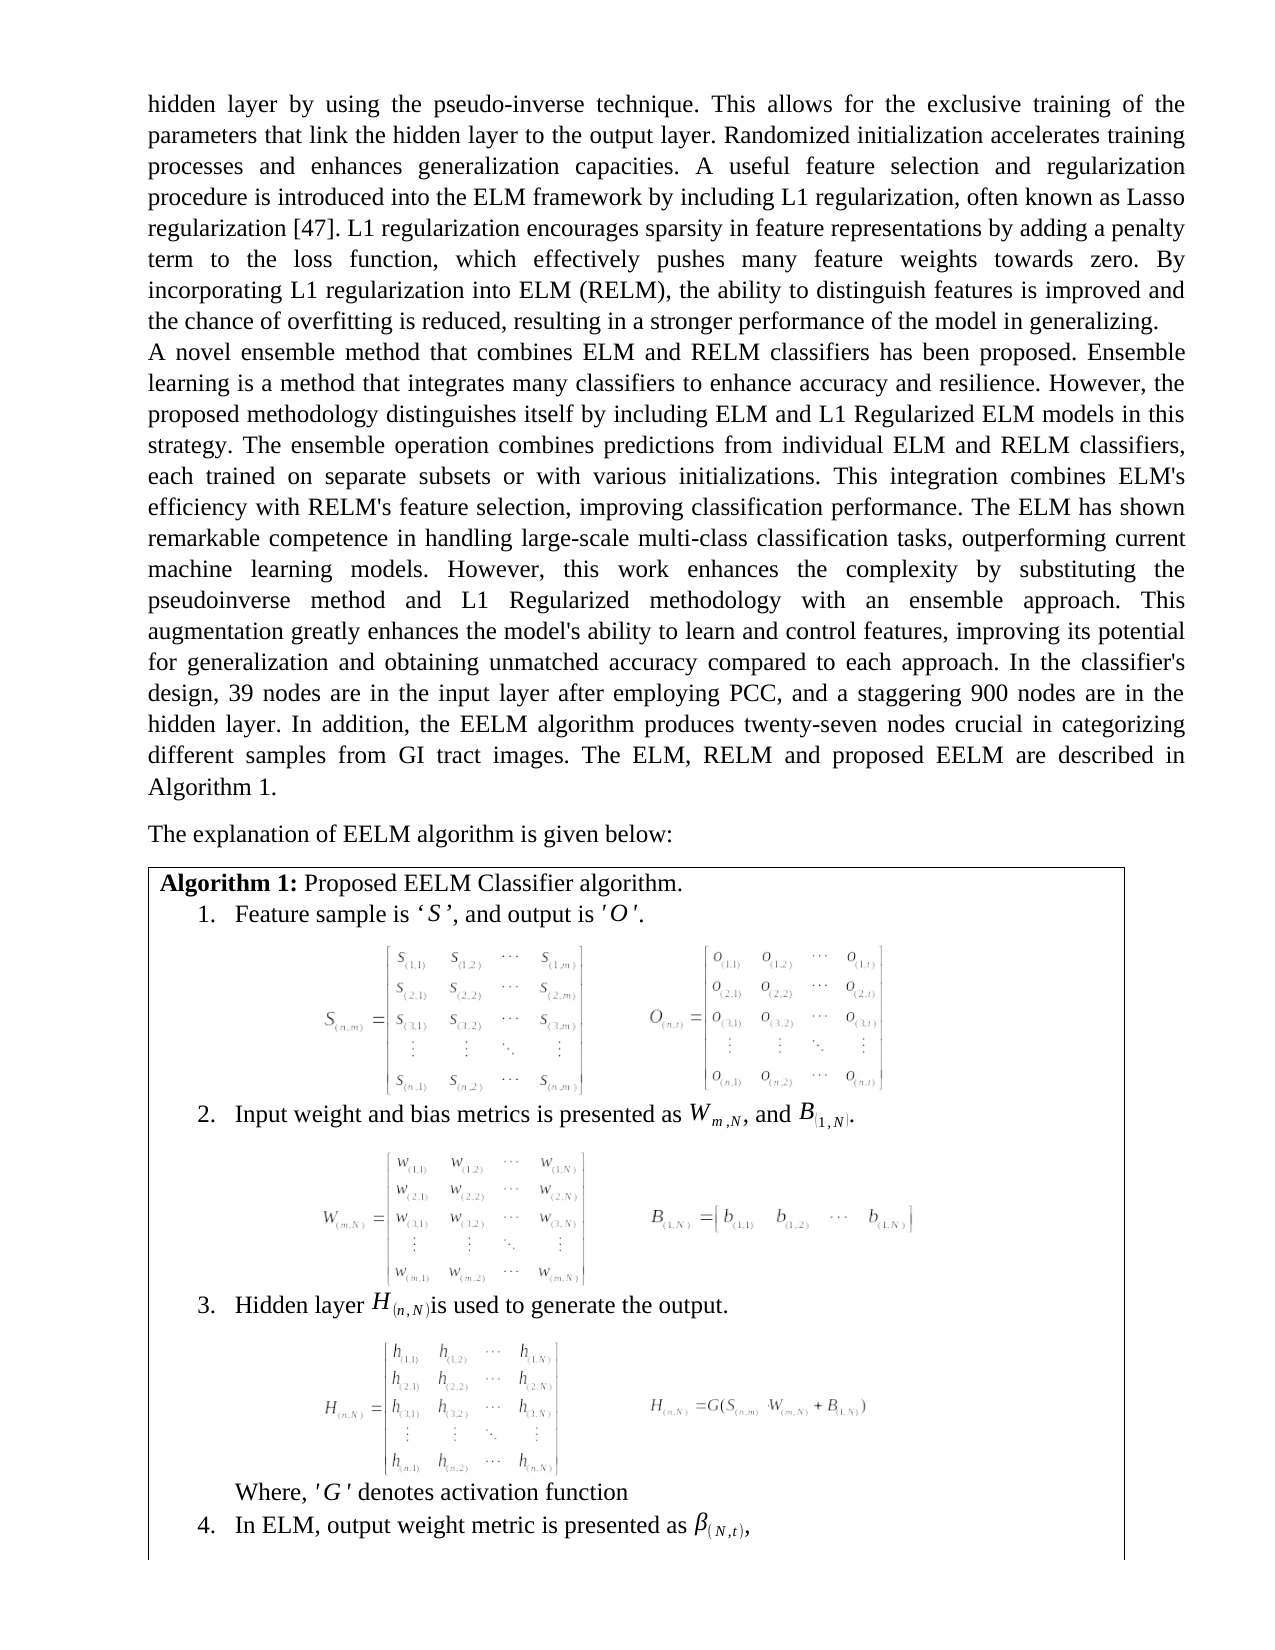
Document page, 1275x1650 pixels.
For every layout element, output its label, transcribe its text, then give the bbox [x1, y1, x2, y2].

text A novel ensemble method that combines ELM and RELM classifiers has been proposed. Ensemble learning is a method that integrates many classifiers to enhance accuracy and resilience. However, the proposed methodology distinguishes itself by including ELM and L1 Regularized ELM models in this strategy. The ensemble operation combines predictions from individual ELM and RELM classifiers, each trained on separate subsets or with various initializations. This integration combines ELM's efficiency with RELM's feature selection, improving classification performance. The ELM has shown remarkable competence in handling large-scale multi-class classification tasks, outperforming current machine learning models. However, this work enhances the complexity by substituting the pseudoinverse method and L1 Regularized methodology with an ensemble approach. This augmentation greatly enhances the model's ability to learn and control features, improving its potential for generalization and obtaining unmatched accuracy compared to each approach. In the classifier's design, 39 nodes are in the input layer after employing PCC, and a staggering 900 nodes are in the hidden layer. In addition, the EELM algorithm produces twenty-seven nodes crucial in categorizing different samples from GI tract images. The ELM, RELM and proposed EELM are described in Algorithm 1. [148, 337, 1186, 800]
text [148, 89, 1186, 335]
table_header Algorithm 1: Proposed EELM Classifier algorithm. [149, 868, 1124, 899]
table_cell Feature sample is , and output is . [149, 899, 1124, 1097]
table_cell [149, 1508, 1124, 1560]
table_cell Hidden layer is used to generate the output. Where, denotes activation function [149, 1288, 1124, 1508]
table_cell Input weight and bias metrics is presented as , and . [149, 1097, 1124, 1288]
text The explanation of EELM algorithm is given below: [148, 819, 1186, 848]
